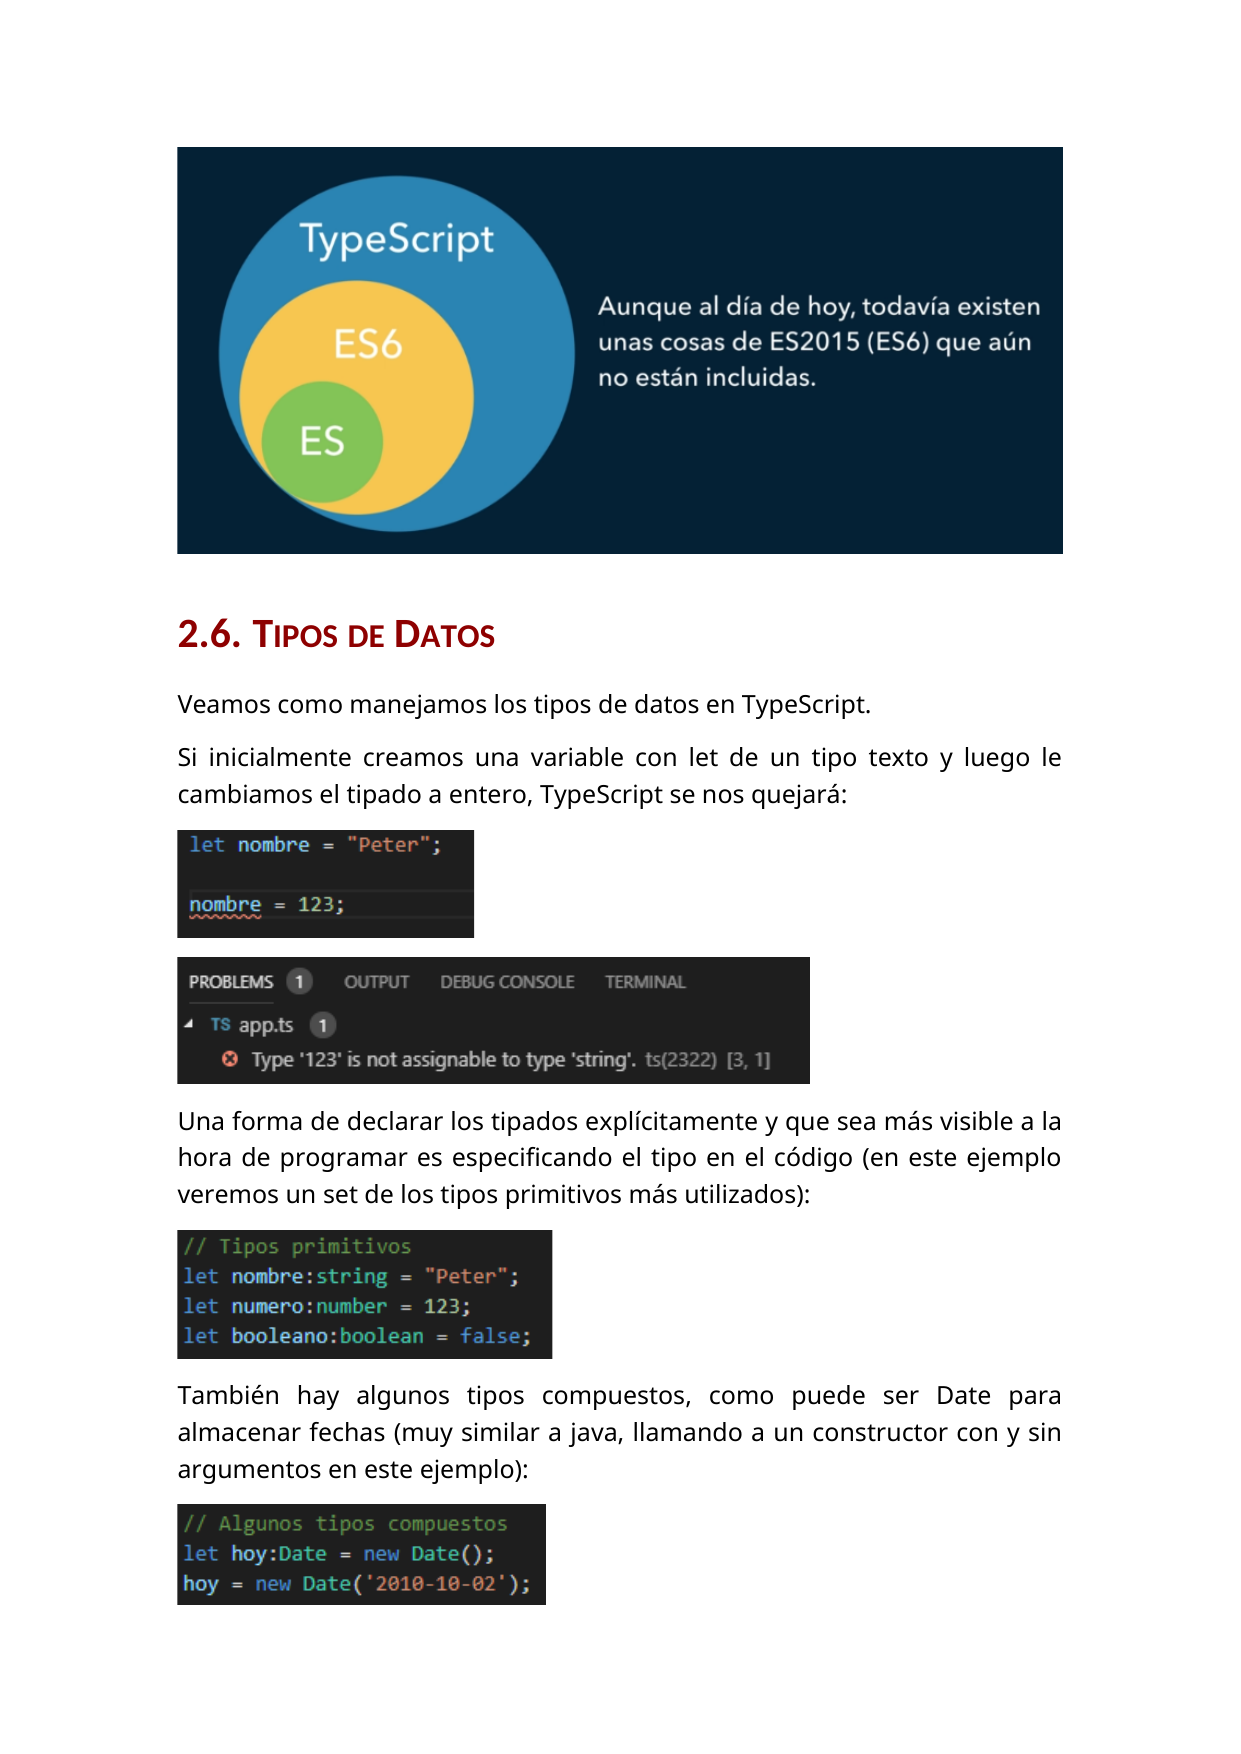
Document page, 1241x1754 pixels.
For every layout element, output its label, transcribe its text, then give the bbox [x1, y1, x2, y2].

picture [177, 147, 1063, 554]
text Una forma de declarar los tipados explícitamente y que sea más visible a la hora de programar es especificando el tipo en el código (en este ejemplo veremos un set de los tipos primitivos más utilizados): [177, 1103, 1063, 1211]
picture [177, 1504, 546, 1605]
picture [177, 1230, 553, 1359]
picture [177, 957, 810, 1084]
text También hay algunos tipos compuestos, como puede ser Date para almacenar fechas (muy similar a java, llamando a un constructor con y sin argumentos en este ejemplo): [177, 1378, 1063, 1485]
subtitle Tipos de Datos [177, 607, 1063, 657]
picture [177, 830, 475, 938]
text Veamos como manejamos los tipos de datos en TypeScript. [177, 687, 1063, 721]
text Si inicialmente creamos una variable con let de un tipo texto y luego le cambiamos el tipado a entero, TypeScript se nos quejará: [177, 740, 1063, 811]
